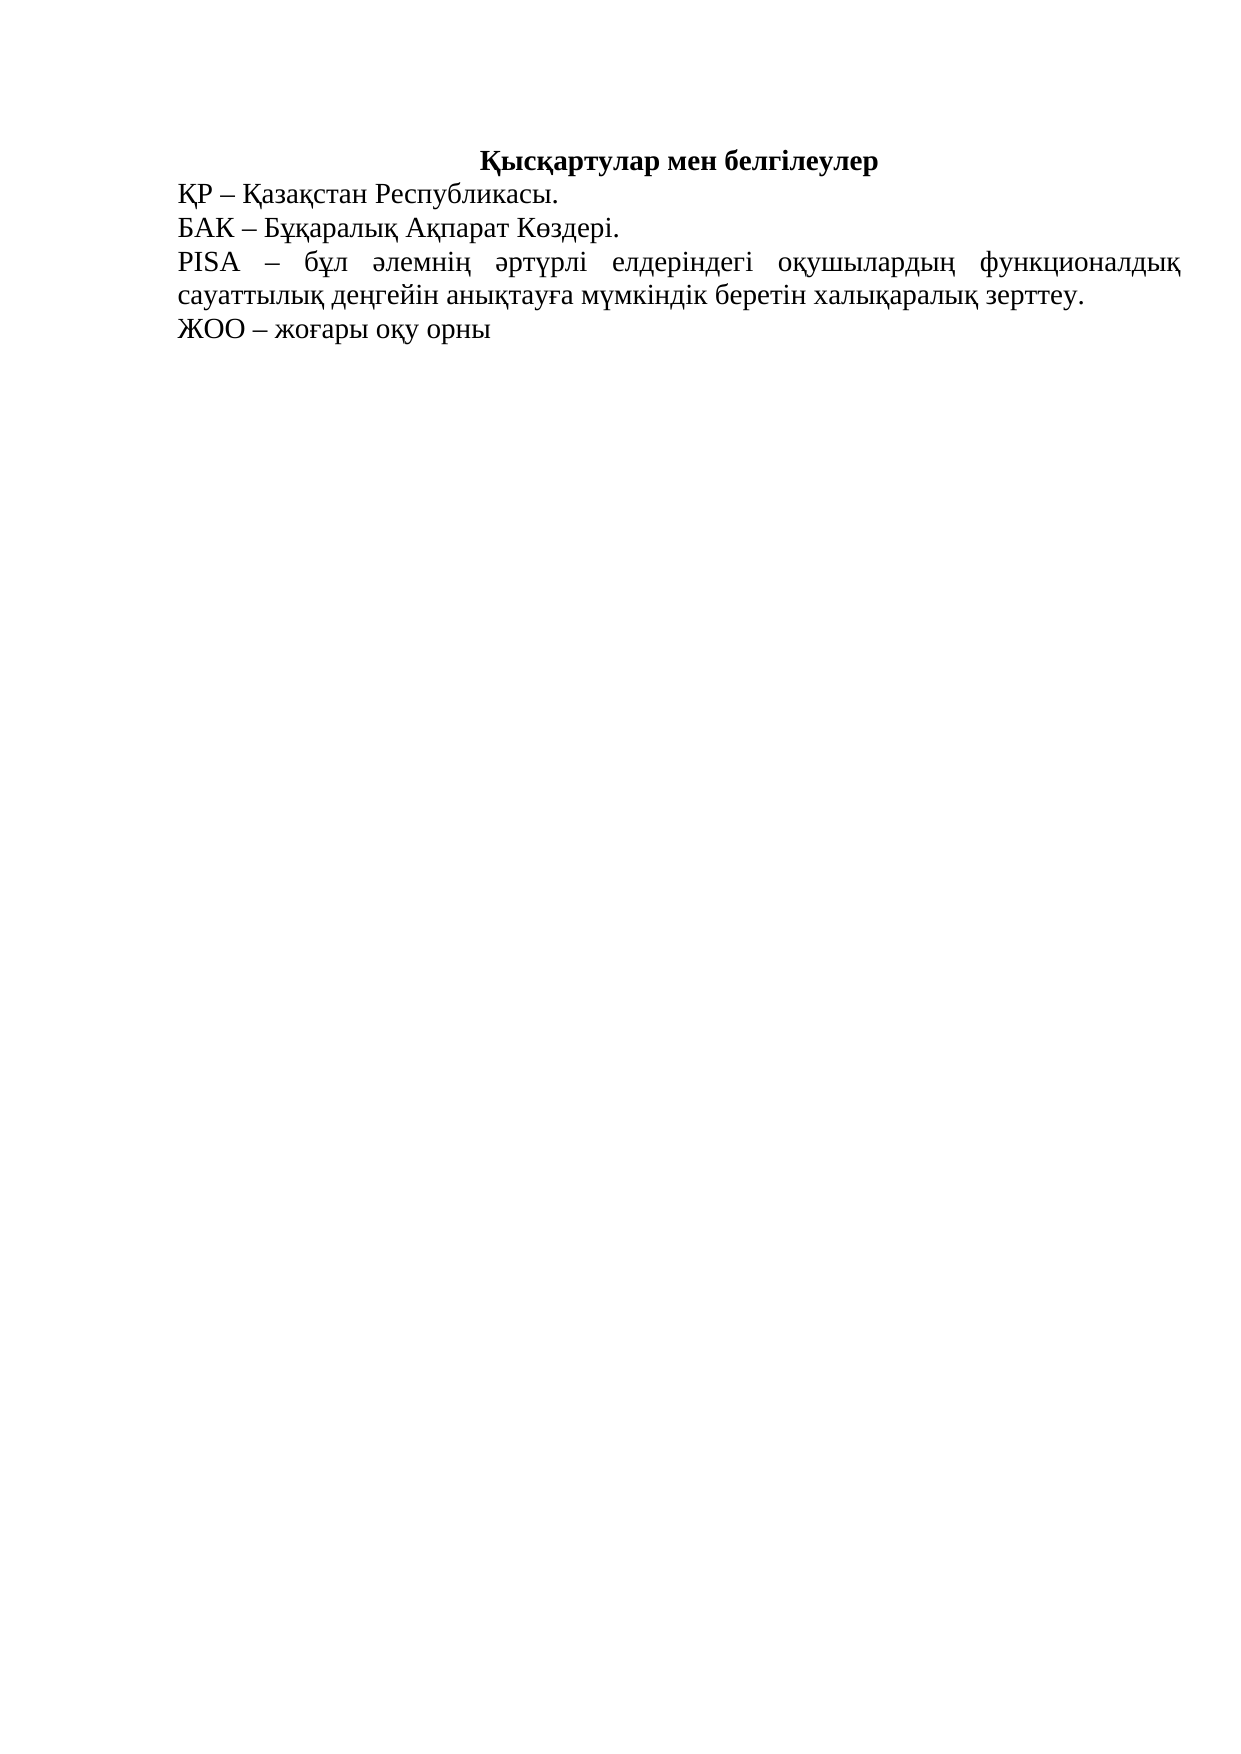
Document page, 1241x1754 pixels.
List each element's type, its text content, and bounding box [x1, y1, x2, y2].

text БАК – Бұқаралық Ақпарат Көздері. [177, 210, 1181, 244]
text ЖОО – жоғары оқу орны [177, 311, 1181, 344]
text ҚР – Қазақстан Республикасы. [177, 177, 1181, 210]
subtitle Қысқартулар мен белгілеулер [177, 143, 1181, 177]
text PISA – бұл әлемнің әртүрлі елдеріндегі оқушылардың функционалдық сауаттылық деңгейін анықтауға мүмкіндік беретін халықаралық зерттеу. [177, 244, 1181, 311]
